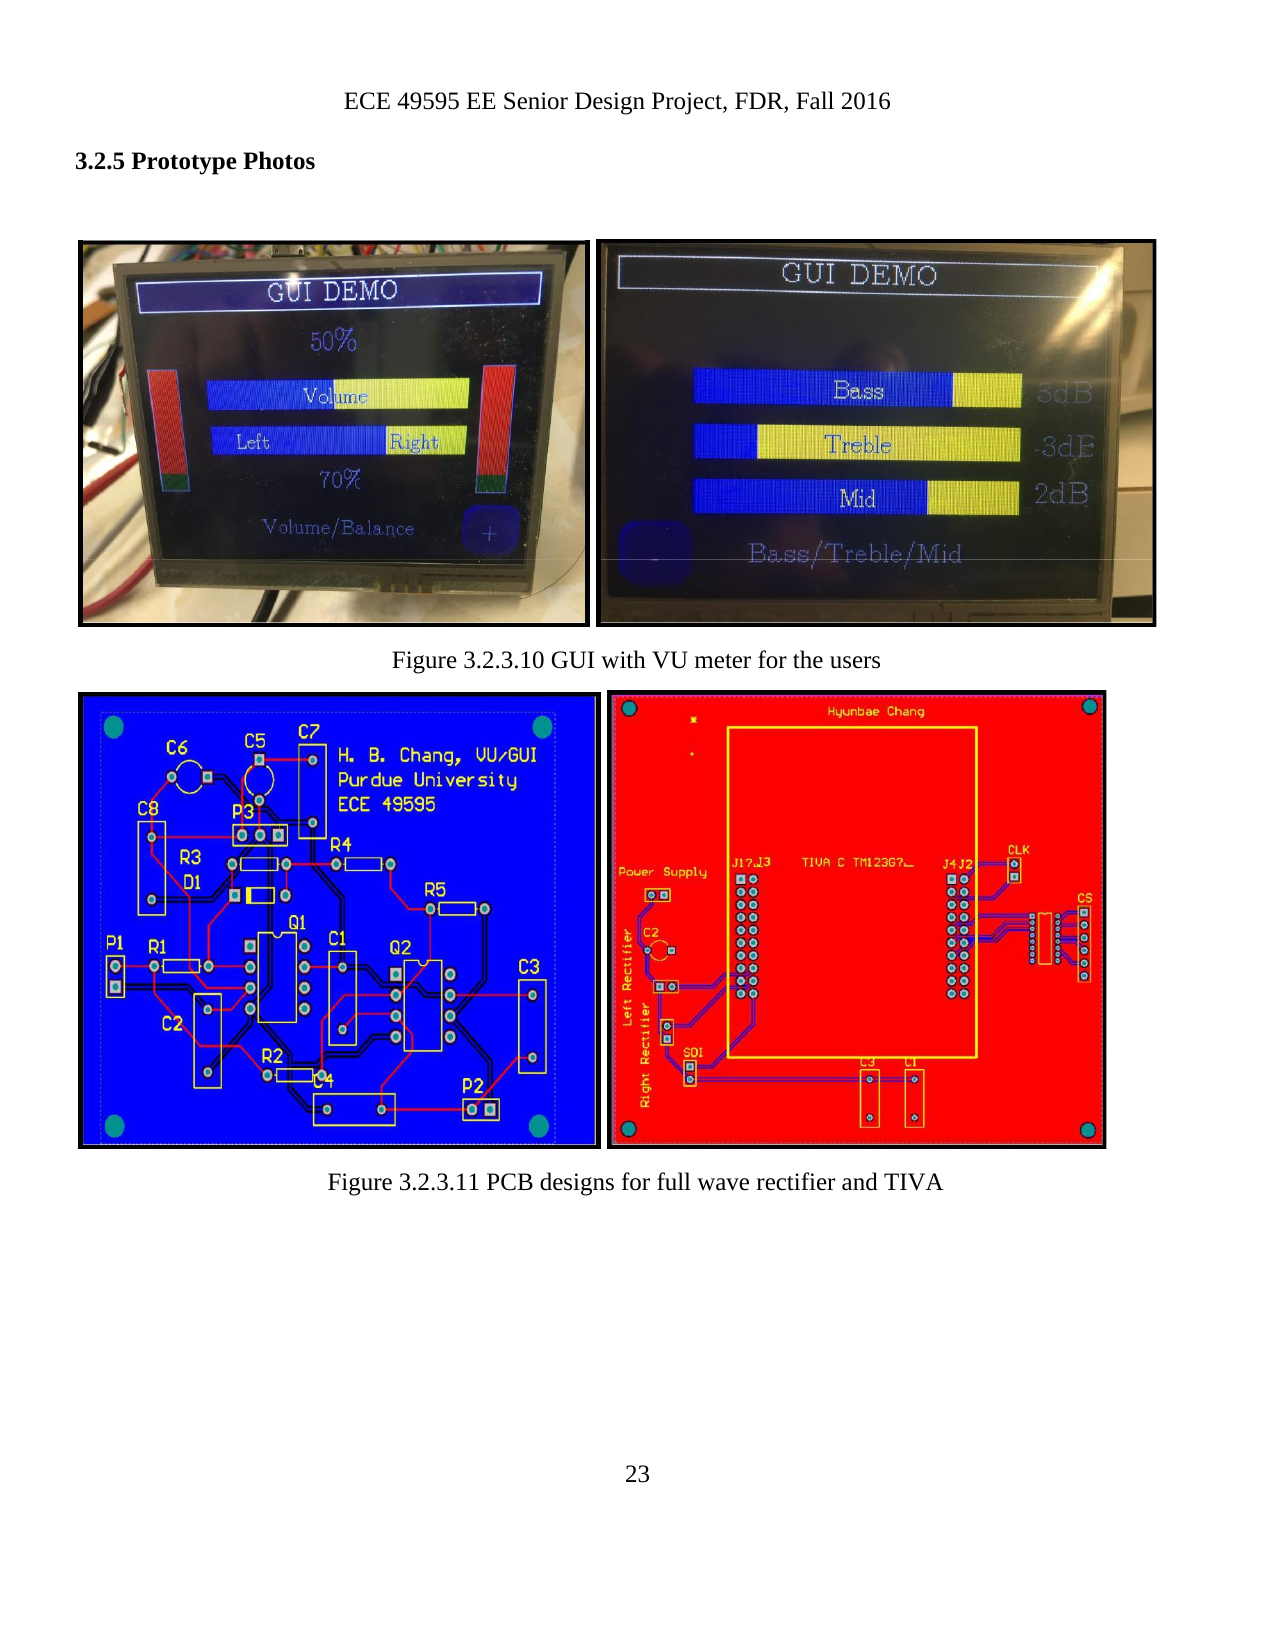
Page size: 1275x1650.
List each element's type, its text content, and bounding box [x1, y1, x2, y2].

text 3.2.5 Prototype Photos [75, 146, 944, 175]
text 23 [625, 1459, 944, 1488]
text Figure 3.2.3.11 PCB designs for full wave rectifier and TIVA [75, 1167, 944, 1196]
picture [78, 690, 1107, 1149]
text ECE 49595 EE Senior Design Project, FDR, Fall 2016 [344, 86, 944, 115]
picture [78, 239, 1157, 627]
text Figure 3.2.3.10 GUI with VU meter for the users [392, 645, 944, 674]
